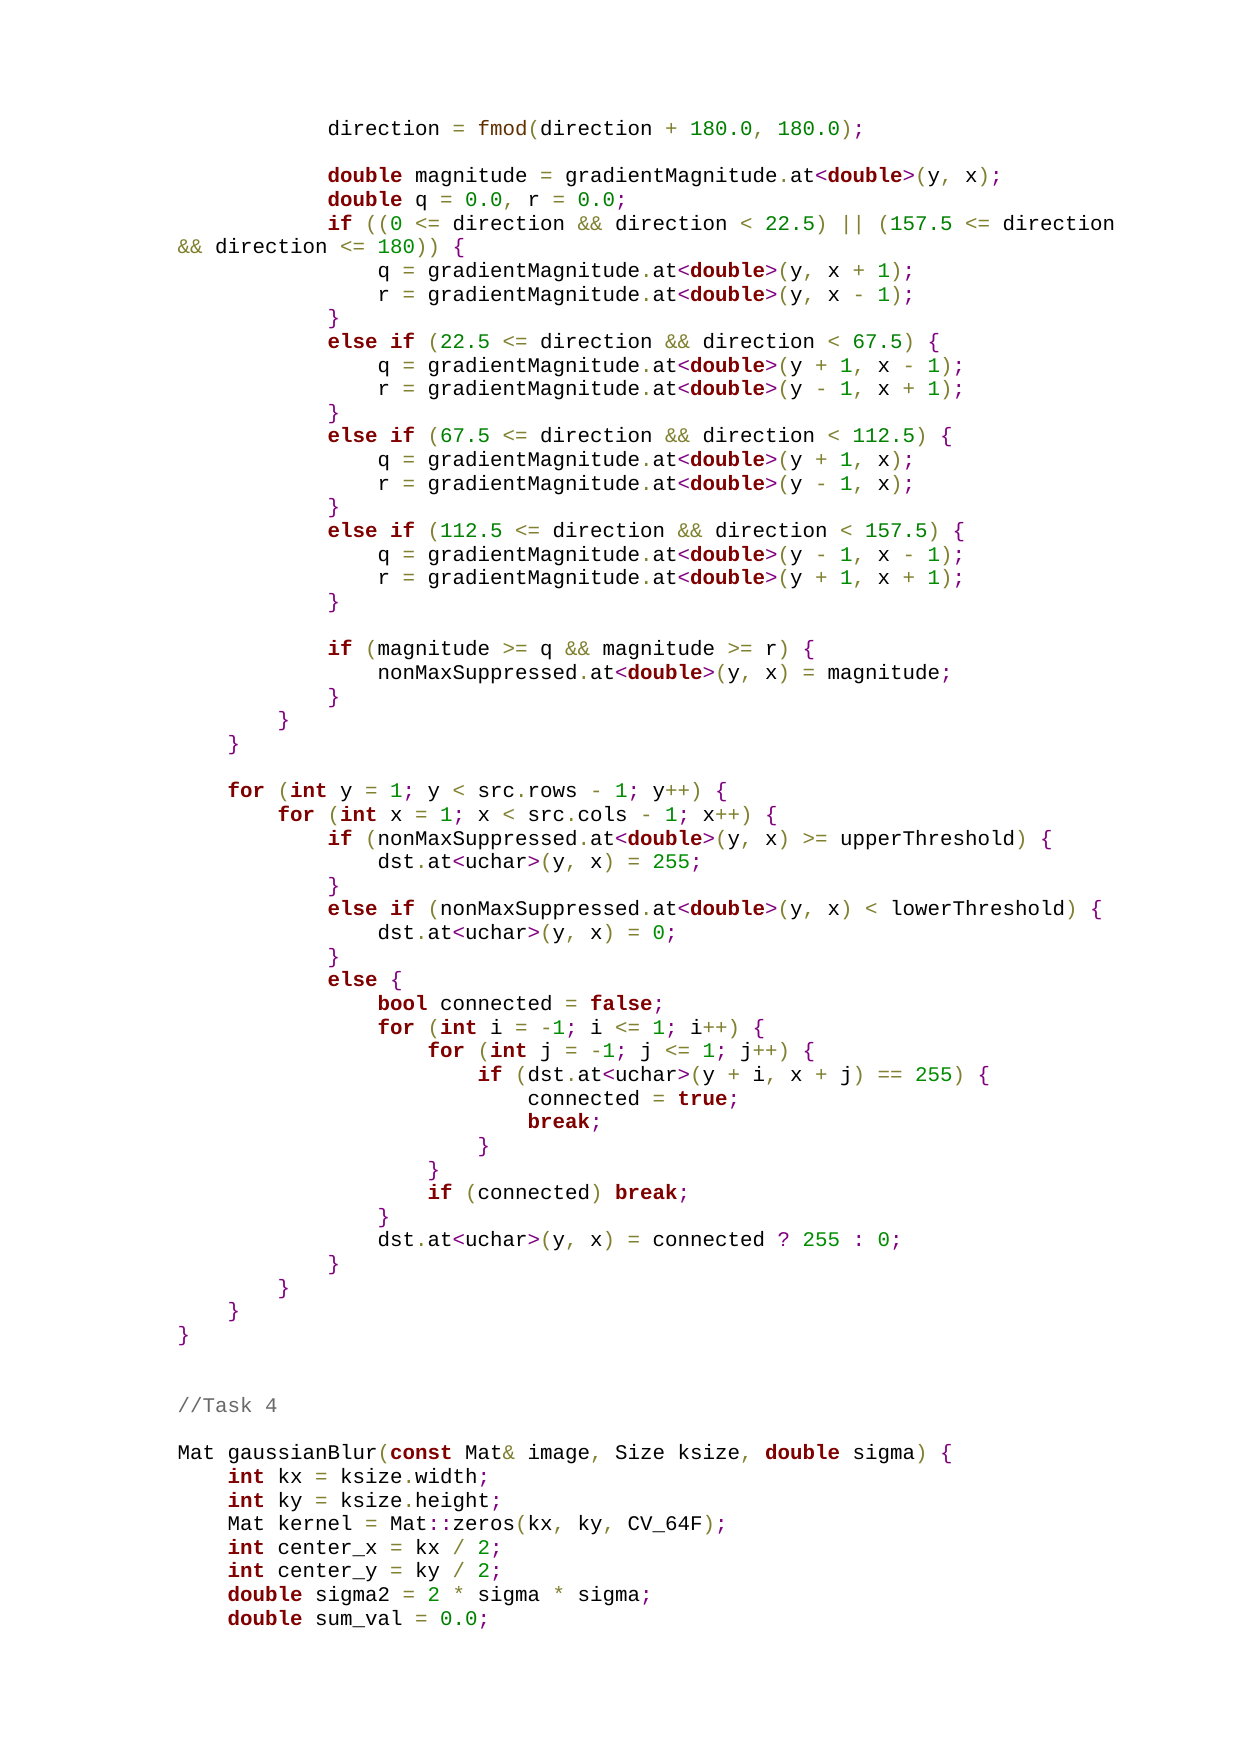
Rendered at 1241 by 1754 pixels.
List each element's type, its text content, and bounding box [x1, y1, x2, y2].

text } [177, 1253, 1152, 1277]
text } [177, 946, 1152, 969]
text connected = true; [177, 1088, 1152, 1111]
text double sigma2 = 2 * sigma * sigma; [177, 1584, 1152, 1608]
text double q = 0.0, r = 0.0; [177, 189, 1152, 213]
text else if (112.5 <= direction && direction < 157.5) { [177, 520, 1152, 544]
text } [177, 709, 1152, 733]
text if (dst.at<uchar>(y + i, x + j) == 255) { [177, 1064, 1152, 1088]
text double magnitude = gradientMagnitude.at<double>(y, x); [177, 165, 1152, 189]
text } [177, 1324, 1152, 1348]
text double sum_val = 0.0; [177, 1608, 1152, 1631]
text Mat kernel = Mat::zeros(kx, ky, CV_64F); [177, 1513, 1152, 1537]
text int center_y = ky / 2; [177, 1561, 1152, 1584]
text } [177, 1206, 1152, 1229]
text else { [177, 969, 1152, 993]
text if (nonMaxSuppressed.at<double>(y, x) >= upperThreshold) { [177, 827, 1152, 851]
text } [177, 1135, 1152, 1158]
text q = gradientMagnitude.at<double>(y - 1, x - 1); [177, 544, 1152, 567]
text } [177, 496, 1152, 520]
text for (int i = -1; i <= 1; i++) { [177, 1017, 1152, 1040]
text q = gradientMagnitude.at<double>(y + 1, x - 1); [177, 354, 1152, 378]
text } [177, 1300, 1152, 1324]
text r = gradientMagnitude.at<double>(y + 1, x + 1); [177, 567, 1152, 591]
text if (magnitude >= q && magnitude >= r) { [177, 638, 1152, 662]
text int ky = ksize.height; [177, 1489, 1152, 1513]
text for (int y = 1; y < src.rows - 1; y++) { [177, 780, 1152, 804]
text for (int x = 1; x < src.cols - 1; x++) { [177, 804, 1152, 827]
text dst.at<uchar>(y, x) = 255; [177, 851, 1152, 875]
text //Task 4 [177, 1395, 1152, 1419]
text else if (67.5 <= direction && direction < 112.5) { [177, 426, 1152, 449]
text Mat gaussianBlur(const Mat& image, Size ksize, double sigma) { [177, 1442, 1152, 1466]
text if (connected) break; [177, 1182, 1152, 1206]
text break; [177, 1111, 1152, 1135]
text q = gradientMagnitude.at<double>(y + 1, x); [177, 449, 1152, 473]
text } [177, 1277, 1152, 1300]
text dst.at<uchar>(y, x) = 0; [177, 922, 1152, 946]
text nonMaxSuppressed.at<double>(y, x) = magnitude; [177, 662, 1152, 686]
text direction = fmod(direction + 180.0, 180.0); [177, 118, 1152, 142]
text else if (nonMaxSuppressed.at<double>(y, x) < lowerThreshold) { [177, 898, 1152, 922]
text } [177, 733, 1152, 757]
text int center_x = kx / 2; [177, 1537, 1152, 1561]
text else if (22.5 <= direction && direction < 67.5) { [177, 331, 1152, 354]
text dst.at<uchar>(y, x) = connected ? 255 : 0; [177, 1229, 1152, 1253]
text q = gradientMagnitude.at<double>(y, x + 1); [177, 260, 1152, 284]
text bool connected = false; [177, 993, 1152, 1017]
text for (int j = -1; j <= 1; j++) { [177, 1040, 1152, 1064]
text } [177, 591, 1152, 615]
text r = gradientMagnitude.at<double>(y - 1, x + 1); [177, 378, 1152, 402]
text r = gradientMagnitude.at<double>(y - 1, x); [177, 473, 1152, 496]
text } [177, 875, 1152, 898]
text int kx = ksize.width; [177, 1466, 1152, 1489]
text } [177, 307, 1152, 331]
text } [177, 402, 1152, 426]
text } [177, 1158, 1152, 1182]
text if ((0 <= direction && direction < 22.5) || (157.5 <= direction && direction <= 180)) { [177, 213, 1152, 260]
text } [177, 686, 1152, 709]
text r = gradientMagnitude.at<double>(y, x - 1); [177, 284, 1152, 307]
